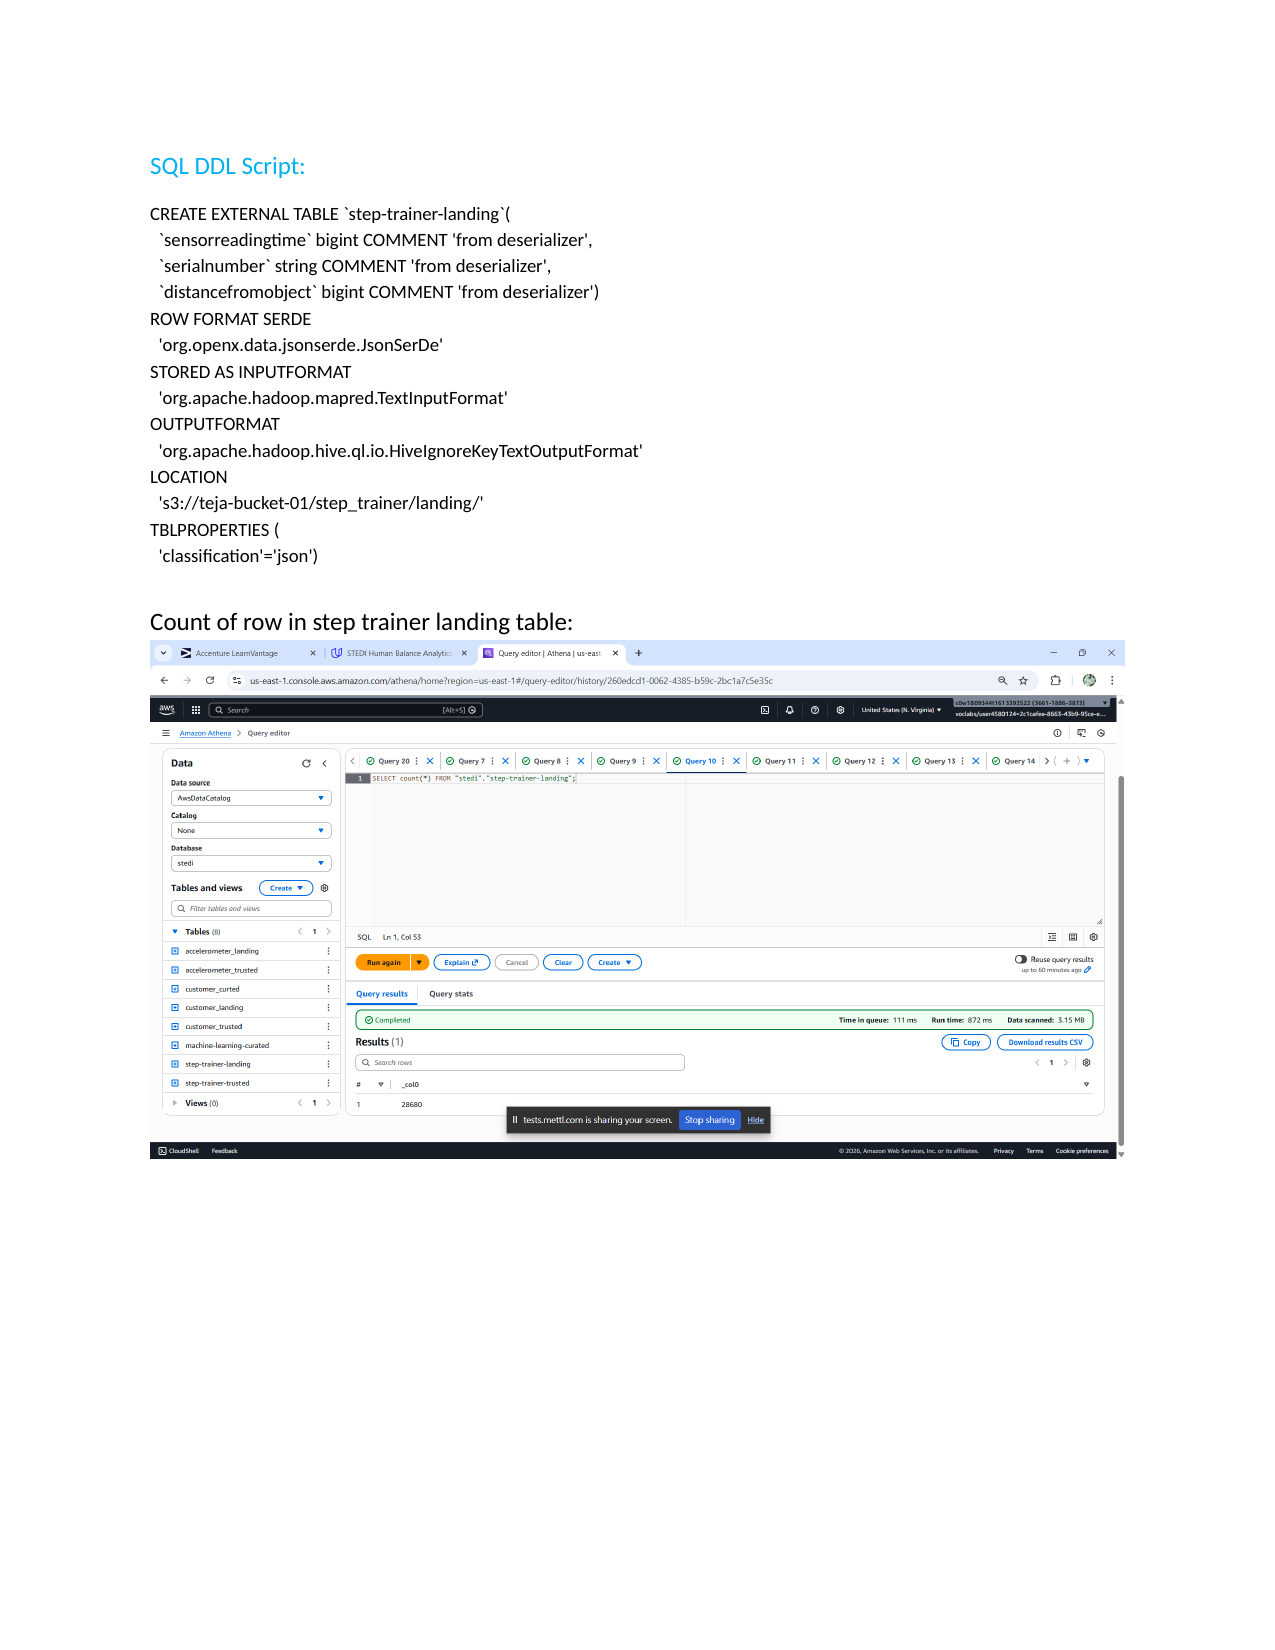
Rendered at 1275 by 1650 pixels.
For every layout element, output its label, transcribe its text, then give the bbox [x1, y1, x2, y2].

text LOCATION [150, 465, 1125, 488]
text ROW FORMAT SERDE [150, 307, 1125, 330]
text SQL DDL Script: [150, 150, 1125, 181]
text 'org.apache.hadoop.hive.ql.io.HiveIgnoreKeyTextOutputFormat' [150, 439, 1125, 462]
text 's3://teja-bucket-01/step_trainer/landing/' [150, 492, 1125, 514]
text 'org.openx.data.jsonserde.JsonSerDe' [150, 333, 1125, 356]
text `sensorreadingtime` bigint COMMENT 'from deserializer', [150, 228, 1125, 251]
text `serialnumber` string COMMENT 'from deserializer', [150, 254, 1125, 277]
picture [150, 640, 1125, 1159]
text 'org.apache.hadoop.mapred.TextInputFormat' [150, 386, 1125, 409]
text OUTPUTFORMAT [150, 412, 1125, 435]
text 'classification'='json') [150, 544, 1125, 567]
text Count of row in step trainer landing table: [150, 606, 1125, 636]
text STORED AS INPUTFORMAT [150, 360, 1125, 383]
text TBLPROPERTIES ( [150, 518, 1125, 541]
text `distancefromobject` bigint COMMENT 'from deserializer') [150, 281, 1125, 304]
text CREATE EXTERNAL TABLE `step-trainer-landing`( [150, 202, 1125, 224]
